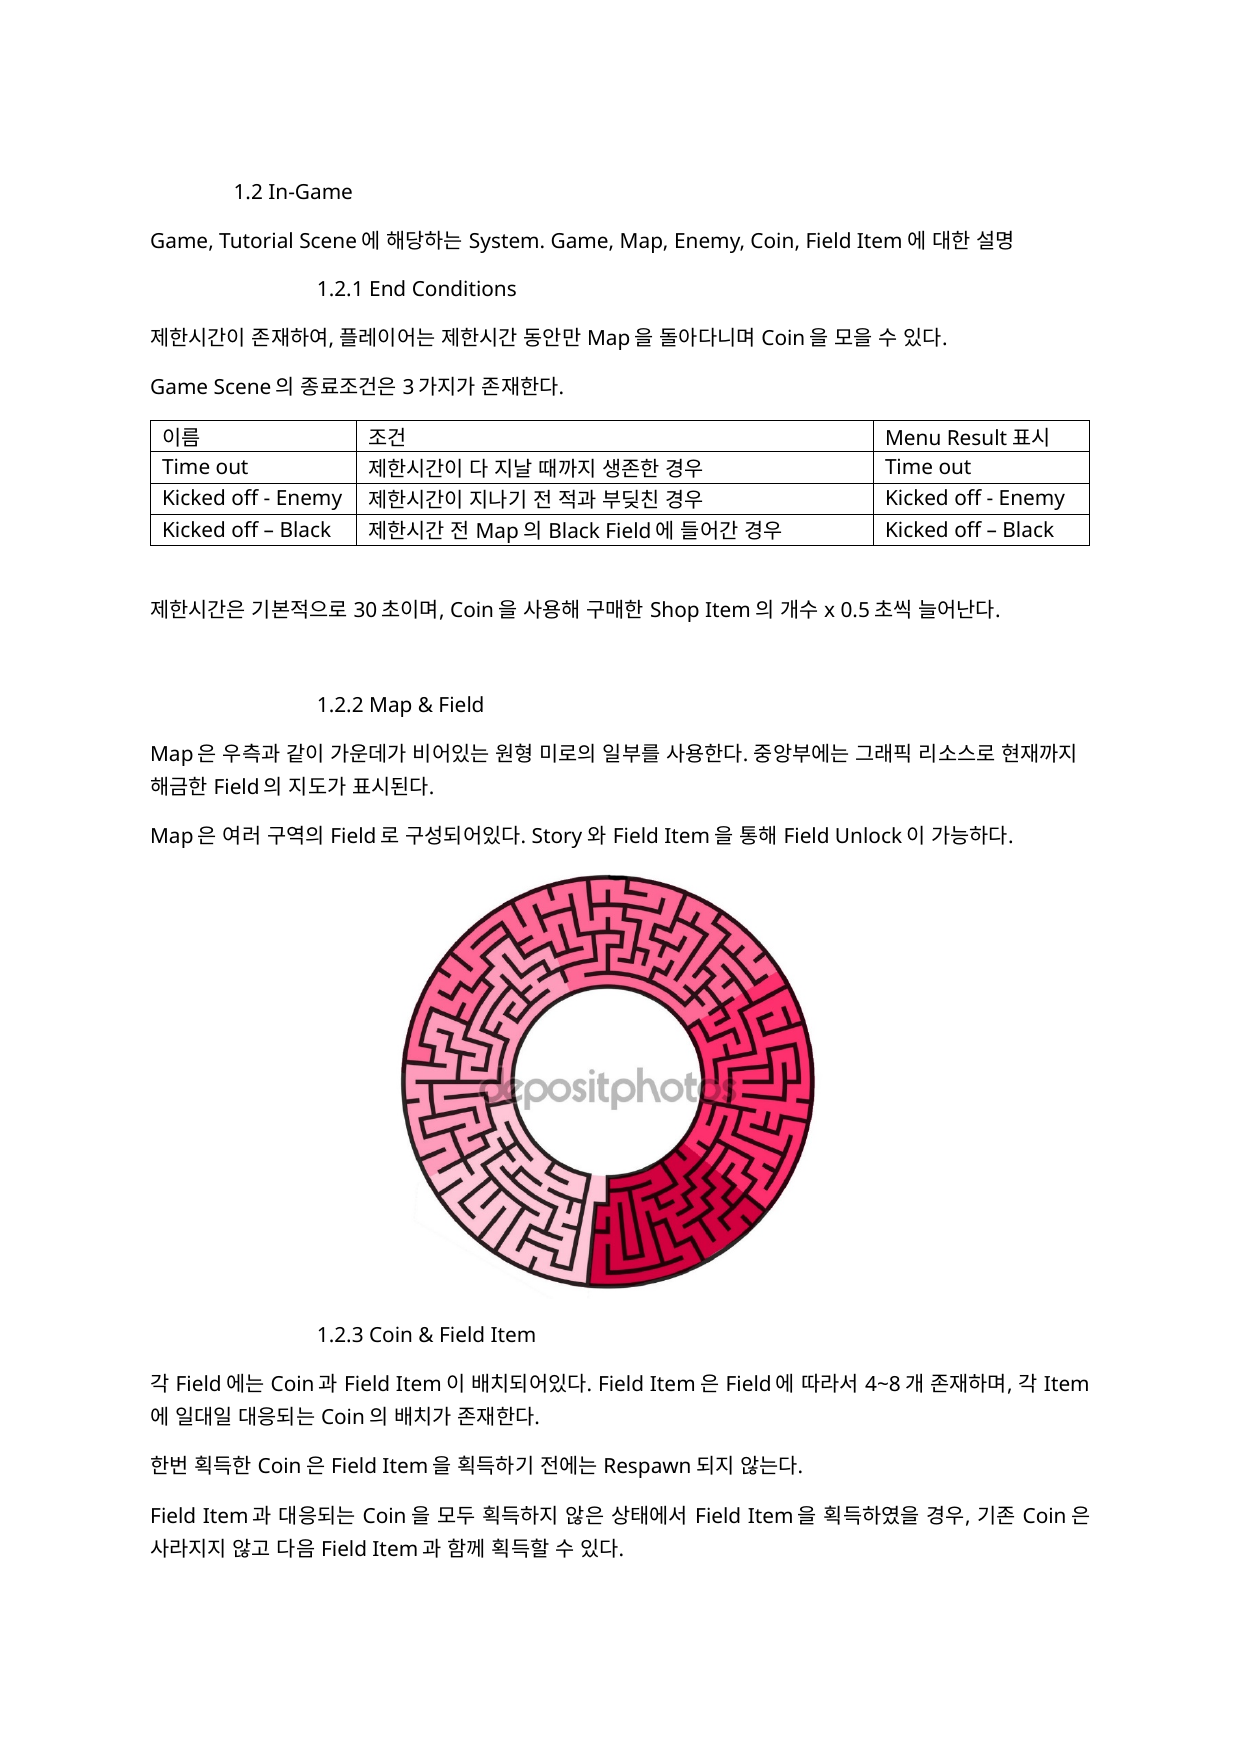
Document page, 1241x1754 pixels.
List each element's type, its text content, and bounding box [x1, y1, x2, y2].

text 제한시간은 기본적으로 30초이며, Coin을 사용해 구매한 Shop Item의 개수 x 0.5초씩 늘어난다. [150, 593, 1090, 624]
text Game, Tutorial Scene에 해당하는 System. Game, Map, Enemy, Coin, Field Item에 대한 설명 [150, 224, 1090, 255]
text Map은 우측과 같이 가운데가 비어있는 원형 미로의 일부를 사용한다. 중앙부에는 그래픽 리소스로 현재까지 해금한 Field의 지도가 표시된다. [150, 737, 1090, 800]
table_header 이름 [151, 421, 356, 451]
table_cell 제한시간이 지나기 전 적과 부딪친 경우 [357, 484, 873, 514]
table_header Menu Result 표시 [874, 421, 1089, 451]
table_cell Time out [874, 452, 1089, 482]
table_cell 제한시간이 다 지날 때까지 생존한 경우 [357, 452, 873, 482]
table_header 조건 [357, 421, 873, 451]
text 한번 획득한 Coin은 Field Item을 획득하기 전에는 Respawn되지 않는다. [150, 1450, 1090, 1480]
table_cell 제한시간 전 Map의 Black Field에 들어간 경우 [357, 515, 873, 545]
text 1.2 In-Game [150, 177, 1090, 206]
text 제한시간이 존재하여, 플레이어는 제한시간 동안만 Map을 돌아다니며 Coin을 모을 수 있다. [150, 321, 1090, 351]
text 각 Field에는 Coin과 Field Item이 배치되어있다. Field Item은 Field에 따라서 4~8개 존재하며, 각 Item에 일대일 대응되는 Coin의 배치가 존재한다. [150, 1368, 1090, 1431]
table_cell Kicked off – Black [151, 515, 356, 545]
table_cell Kicked off – Black [874, 515, 1089, 545]
table_cell Kicked off - Enemy [151, 484, 356, 514]
text 1.2.1 End Conditions [150, 274, 1090, 302]
table_cell Kicked off - Enemy [874, 484, 1089, 514]
table_cell Time out [151, 452, 356, 482]
text Game Scene의 종료조건은 3가지가 존재한다. [150, 371, 1090, 401]
text 1.2.2 Map & Field [233, 690, 1090, 718]
text Field Item과 대응되는 Coin을 모두 획득하지 않은 상태에서 Field Item을 획득하였을 경우, 기존 Coin은 사라지지 않고 다음 Field Item과 함께 획득할 수 있다. [150, 1499, 1090, 1562]
picture [390, 865, 825, 1299]
text Map은 여러 구역의 Field로 구성되어있다. Story 와 Field Item을 통해 Field Unlock이 가능하다. [150, 819, 1090, 850]
